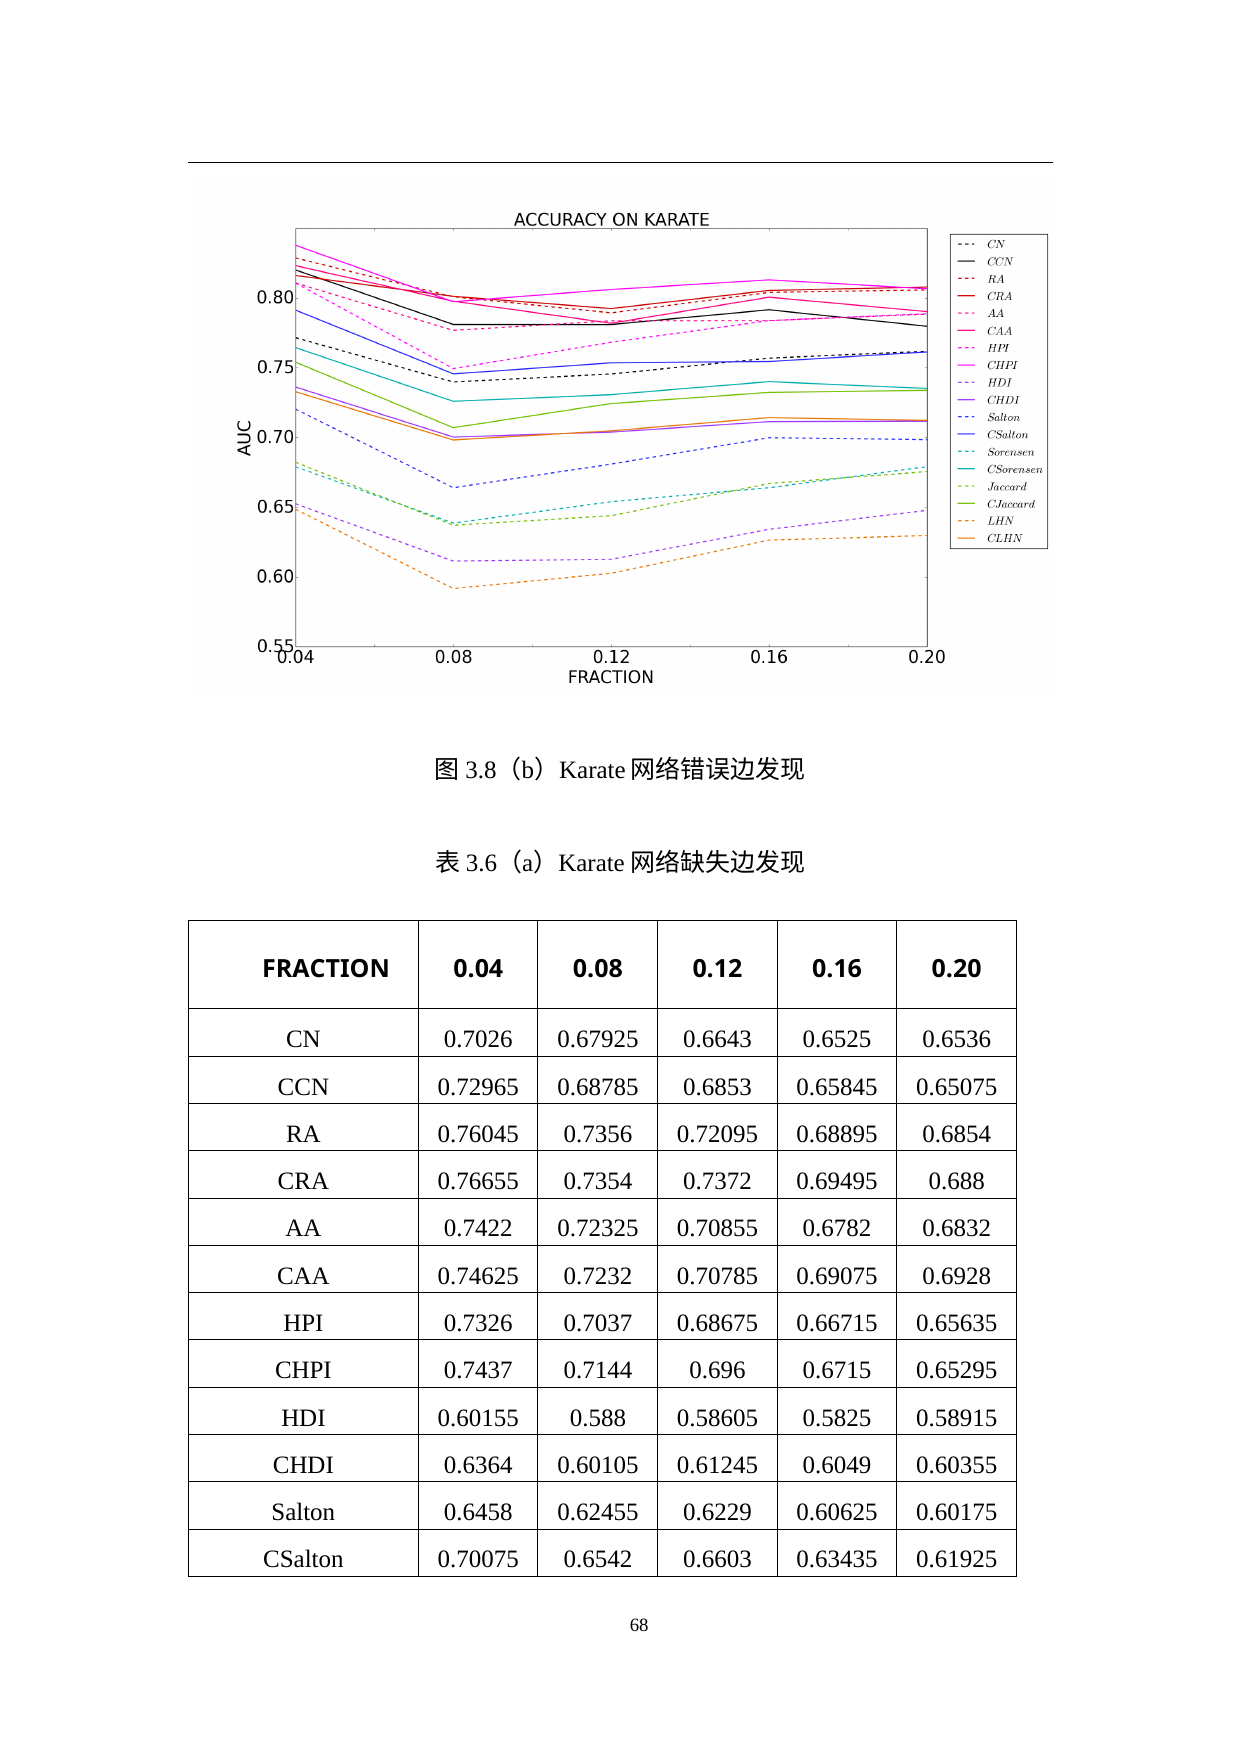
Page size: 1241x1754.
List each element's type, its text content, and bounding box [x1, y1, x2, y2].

text 表3.6（a）Karate网络缺失边发现 [187, 827, 1053, 895]
table_cell 0.60175 [897, 1482, 1016, 1528]
table_cell 0.67925 [538, 1009, 657, 1056]
table_cell 0.6364 [419, 1435, 537, 1481]
table_cell 0.60155 [419, 1388, 537, 1434]
table_cell 0.5825 [778, 1388, 896, 1434]
table_cell HPI [189, 1293, 418, 1339]
table_cell 0.69495 [778, 1151, 896, 1197]
table_header 0.12 [658, 921, 777, 1008]
table_cell 0.6229 [658, 1482, 777, 1528]
table_header 0.16 [778, 921, 896, 1008]
table_cell AA [189, 1199, 418, 1245]
table_cell 0.70855 [658, 1199, 777, 1245]
table_cell 0.61245 [658, 1435, 777, 1481]
table_cell 0.69075 [778, 1246, 896, 1292]
table_cell 0.7422 [419, 1199, 537, 1245]
table_cell 0.6715 [778, 1340, 896, 1387]
table_cell 0.58915 [897, 1388, 1016, 1434]
table_cell 0.7326 [419, 1293, 537, 1339]
table_cell 0.6536 [897, 1009, 1016, 1056]
table_cell 0.7372 [658, 1151, 777, 1197]
table_cell 0.61925 [897, 1530, 1016, 1576]
table_cell CAA [189, 1246, 418, 1292]
table_cell 0.76655 [419, 1151, 537, 1197]
table_cell CN [189, 1009, 418, 1056]
table_cell 0.6854 [897, 1104, 1016, 1150]
table_cell CCN [189, 1057, 418, 1103]
table_header 0.04 [419, 921, 537, 1008]
table_cell RA [189, 1104, 418, 1150]
table_header 0.08 [538, 921, 657, 1008]
table_cell CRA [189, 1151, 418, 1197]
table_cell 0.60625 [778, 1482, 896, 1528]
table_cell 0.70785 [658, 1246, 777, 1292]
table_cell 0.72325 [538, 1199, 657, 1245]
table_cell 0.6643 [658, 1009, 777, 1056]
table_cell HDI [189, 1388, 418, 1434]
table_cell 0.72095 [658, 1104, 777, 1150]
table_cell 0.76045 [419, 1104, 537, 1150]
table_cell 0.7037 [538, 1293, 657, 1339]
table_cell 0.7144 [538, 1340, 657, 1387]
table_cell 0.6458 [419, 1482, 537, 1528]
table_header 0.20 [897, 921, 1016, 1008]
table_cell 0.7356 [538, 1104, 657, 1150]
table_cell 0.6525 [778, 1009, 896, 1056]
table_cell 0.696 [658, 1340, 777, 1387]
table_cell 0.6049 [778, 1435, 896, 1481]
table_cell 0.7354 [538, 1151, 657, 1197]
table_cell 0.7026 [419, 1009, 537, 1056]
table_cell 0.65295 [897, 1340, 1016, 1387]
table_cell 0.60355 [897, 1435, 1016, 1481]
table_cell 0.70075 [419, 1530, 537, 1576]
table_cell 0.65635 [897, 1293, 1016, 1339]
table_cell CHDI [189, 1435, 418, 1481]
table_cell 0.7232 [538, 1246, 657, 1292]
table_header FRACTION Algorithm [189, 921, 418, 1008]
table_cell 0.588 [538, 1388, 657, 1434]
table_cell 0.66715 [778, 1293, 896, 1339]
table_cell 0.68785 [538, 1057, 657, 1103]
table_cell 0.68895 [778, 1104, 896, 1150]
table_cell 0.62455 [538, 1482, 657, 1528]
table_cell CHPI [189, 1340, 418, 1387]
table_cell 0.58605 [658, 1388, 777, 1434]
table_cell 0.74625 [419, 1246, 537, 1292]
table_cell 0.6542 [538, 1530, 657, 1576]
table_cell CSalton [189, 1530, 418, 1576]
table_cell 0.6603 [658, 1530, 777, 1576]
text 图 3.8（b）Karate网络错误边发现 [187, 734, 1053, 802]
table_cell 0.60105 [538, 1435, 657, 1481]
table_cell 0.6782 [778, 1199, 896, 1245]
table_cell 0.68675 [658, 1293, 777, 1339]
table_cell 0.7437 [419, 1340, 537, 1387]
table_cell 0.688 [897, 1151, 1016, 1197]
table_cell 0.6928 [897, 1246, 1016, 1292]
table_cell 0.72965 [419, 1057, 537, 1103]
table_cell Salton [189, 1482, 418, 1528]
table_cell 0.6853 [658, 1057, 777, 1103]
table_cell 0.6832 [897, 1199, 1016, 1245]
table_cell 0.65075 [897, 1057, 1016, 1103]
table_cell 0.65845 [778, 1057, 896, 1103]
picture [187, 176, 1053, 699]
table_cell 0.63435 [778, 1530, 896, 1576]
